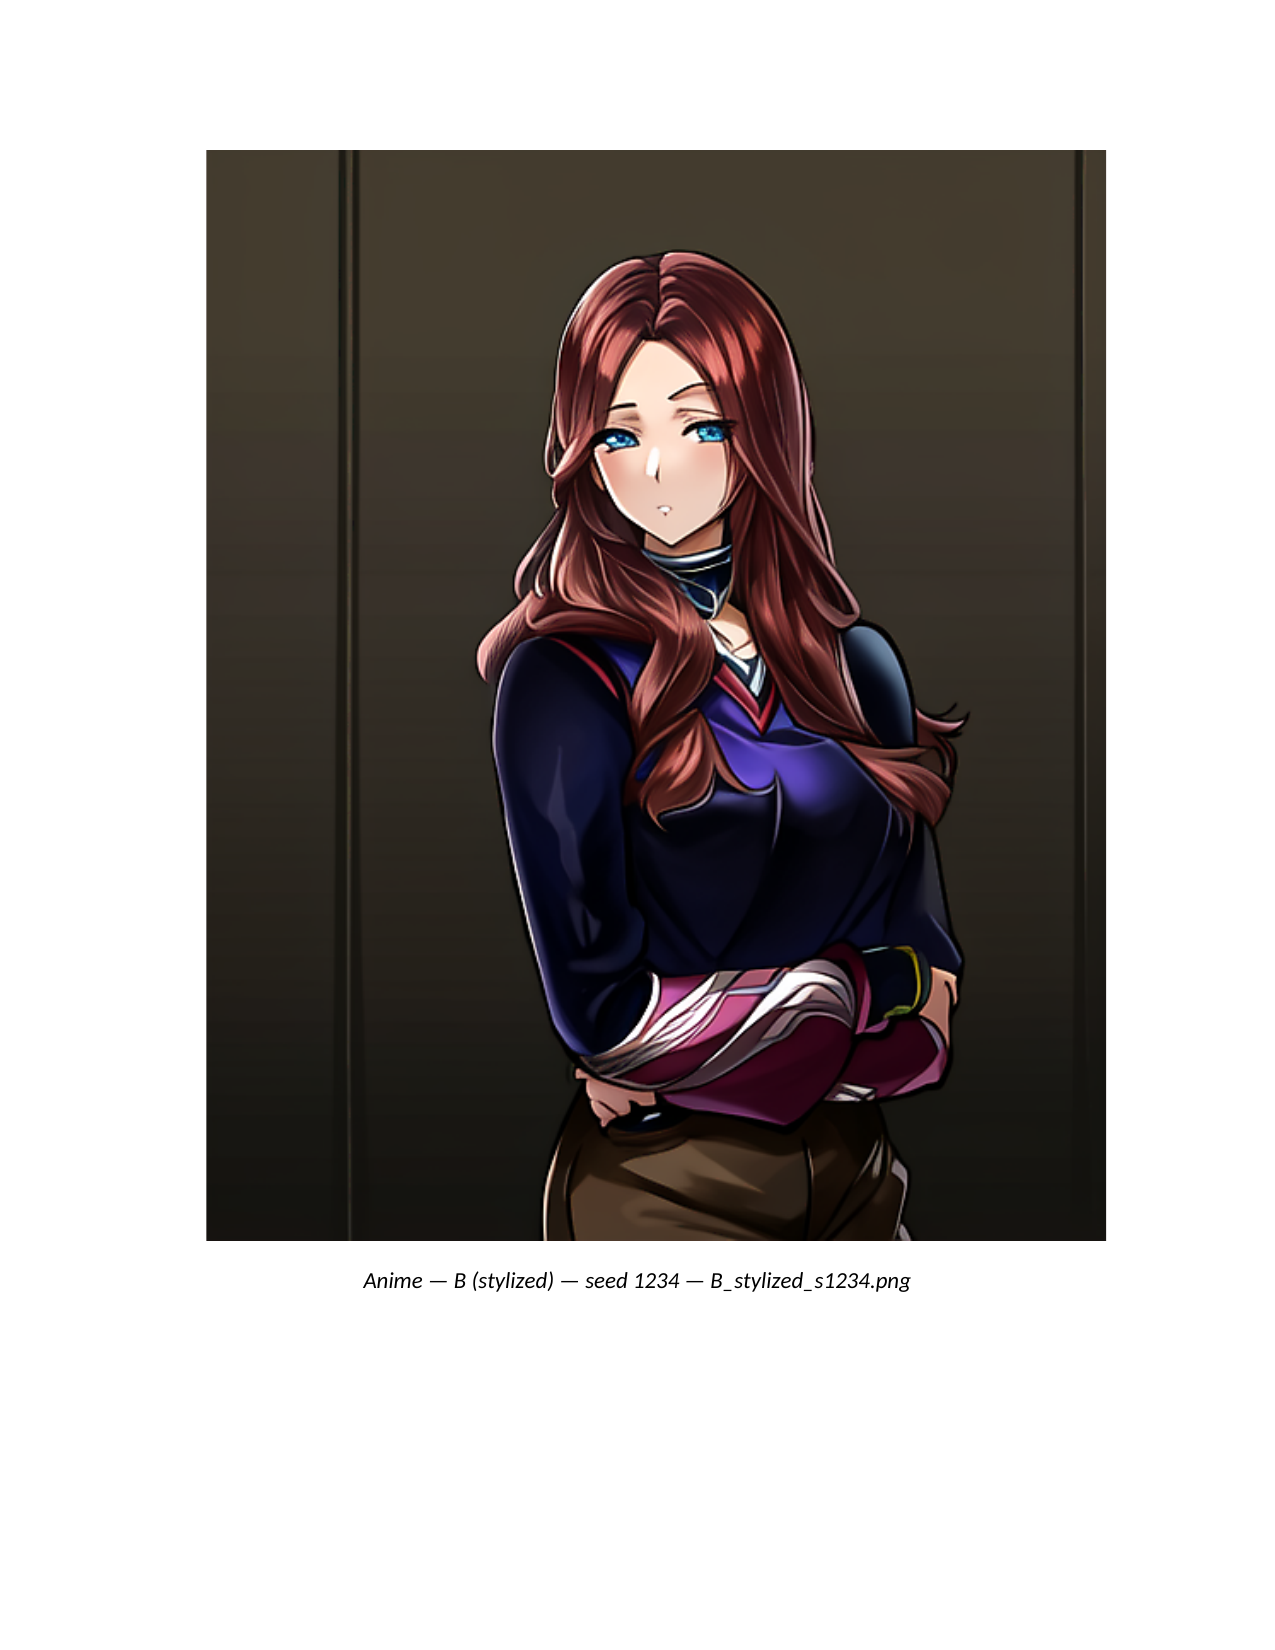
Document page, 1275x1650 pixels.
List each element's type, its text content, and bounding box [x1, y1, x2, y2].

text Anime — B (stylized) — seed 1234 — B_stylized_s1234.png [187, 1266, 1087, 1294]
picture [206, 150, 1107, 1241]
